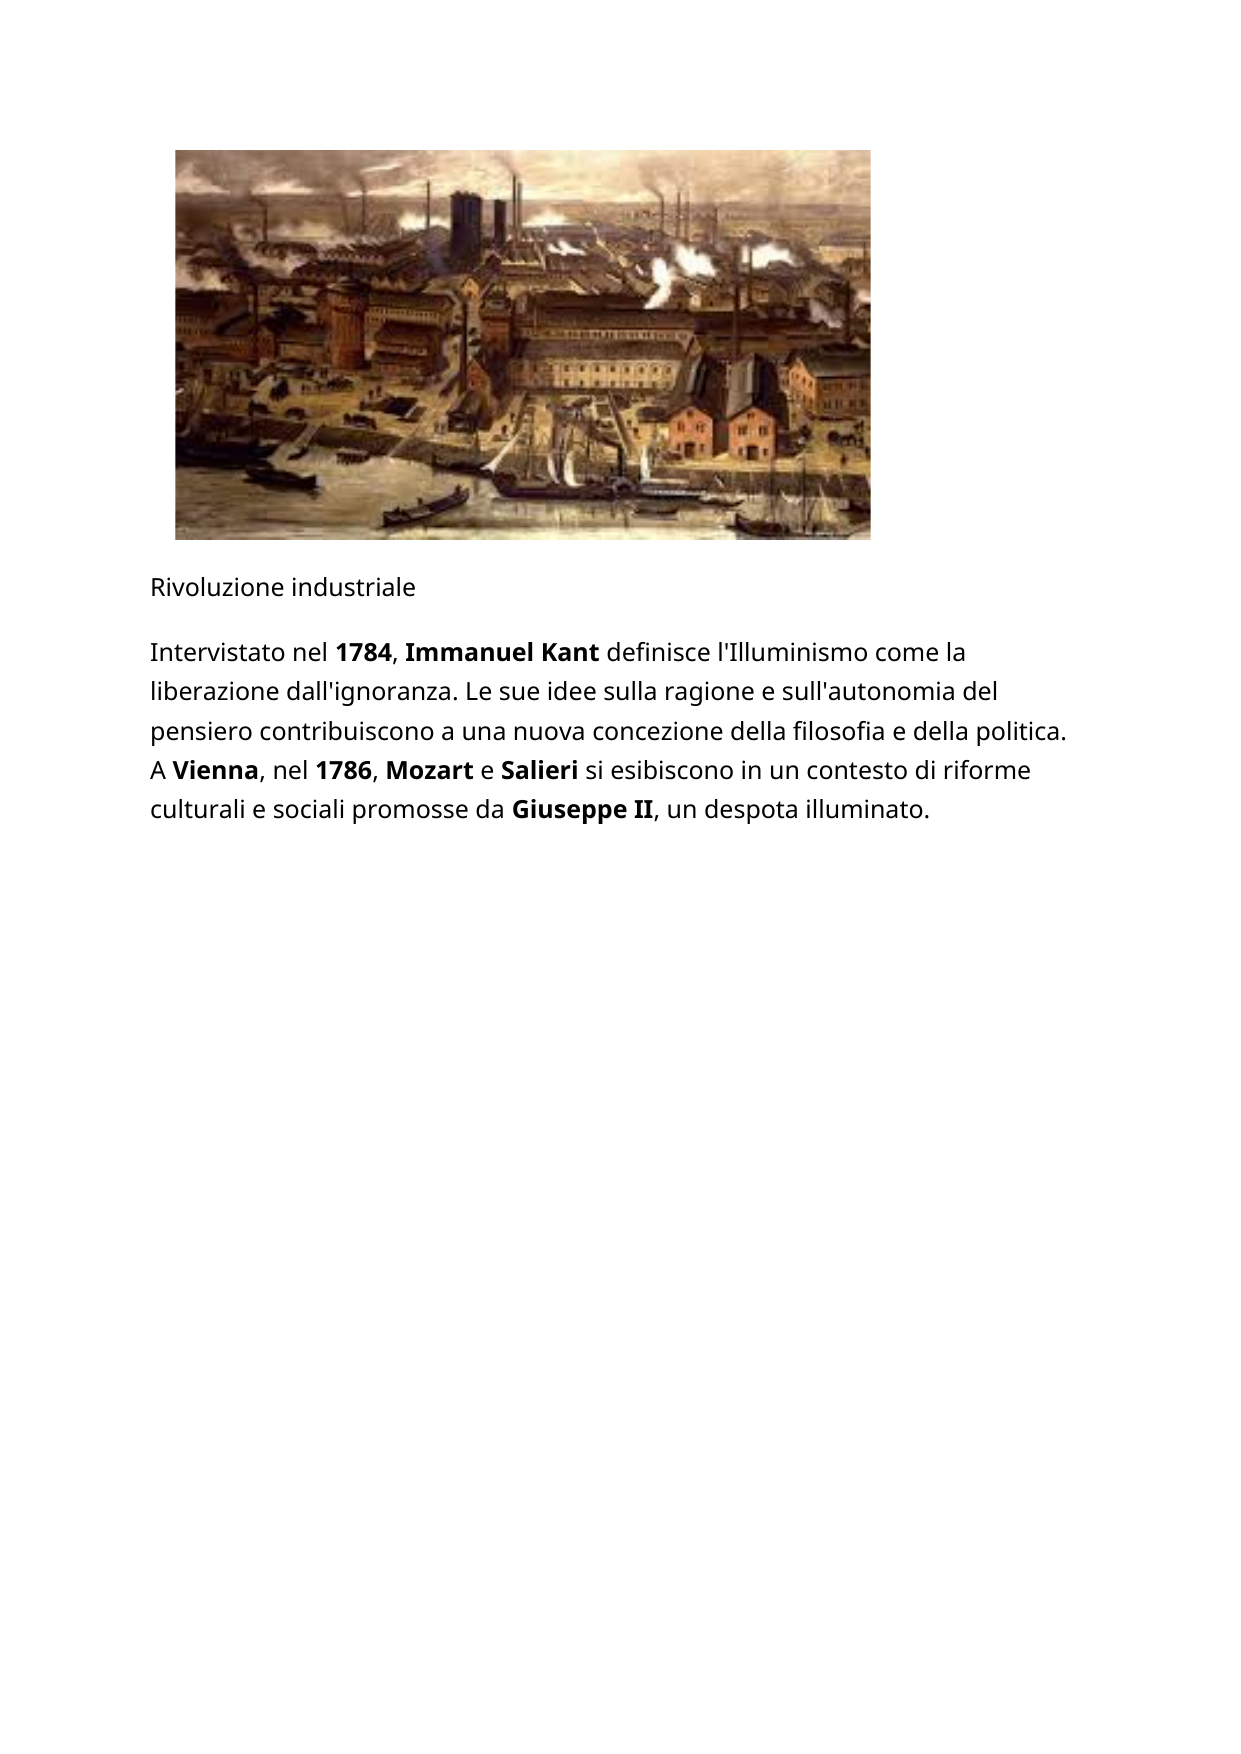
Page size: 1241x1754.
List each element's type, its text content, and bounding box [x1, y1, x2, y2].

text Rivoluzione industriale [150, 570, 1090, 604]
text Intervistato nel 1784, Immanuel Kant definisce l'Illuminismo come la liberazione dall'ignoranza. Le sue idee sulla ragione e sull'autonomia del pensiero contribuiscono a una nuova concezione della filosofia e della politica. A Vienna, nel 1786, Mozart e Salieri si esibiscono in un contesto di riforme culturali e sociali promosse da Giuseppe II, un despota illuminato. [150, 634, 1090, 826]
